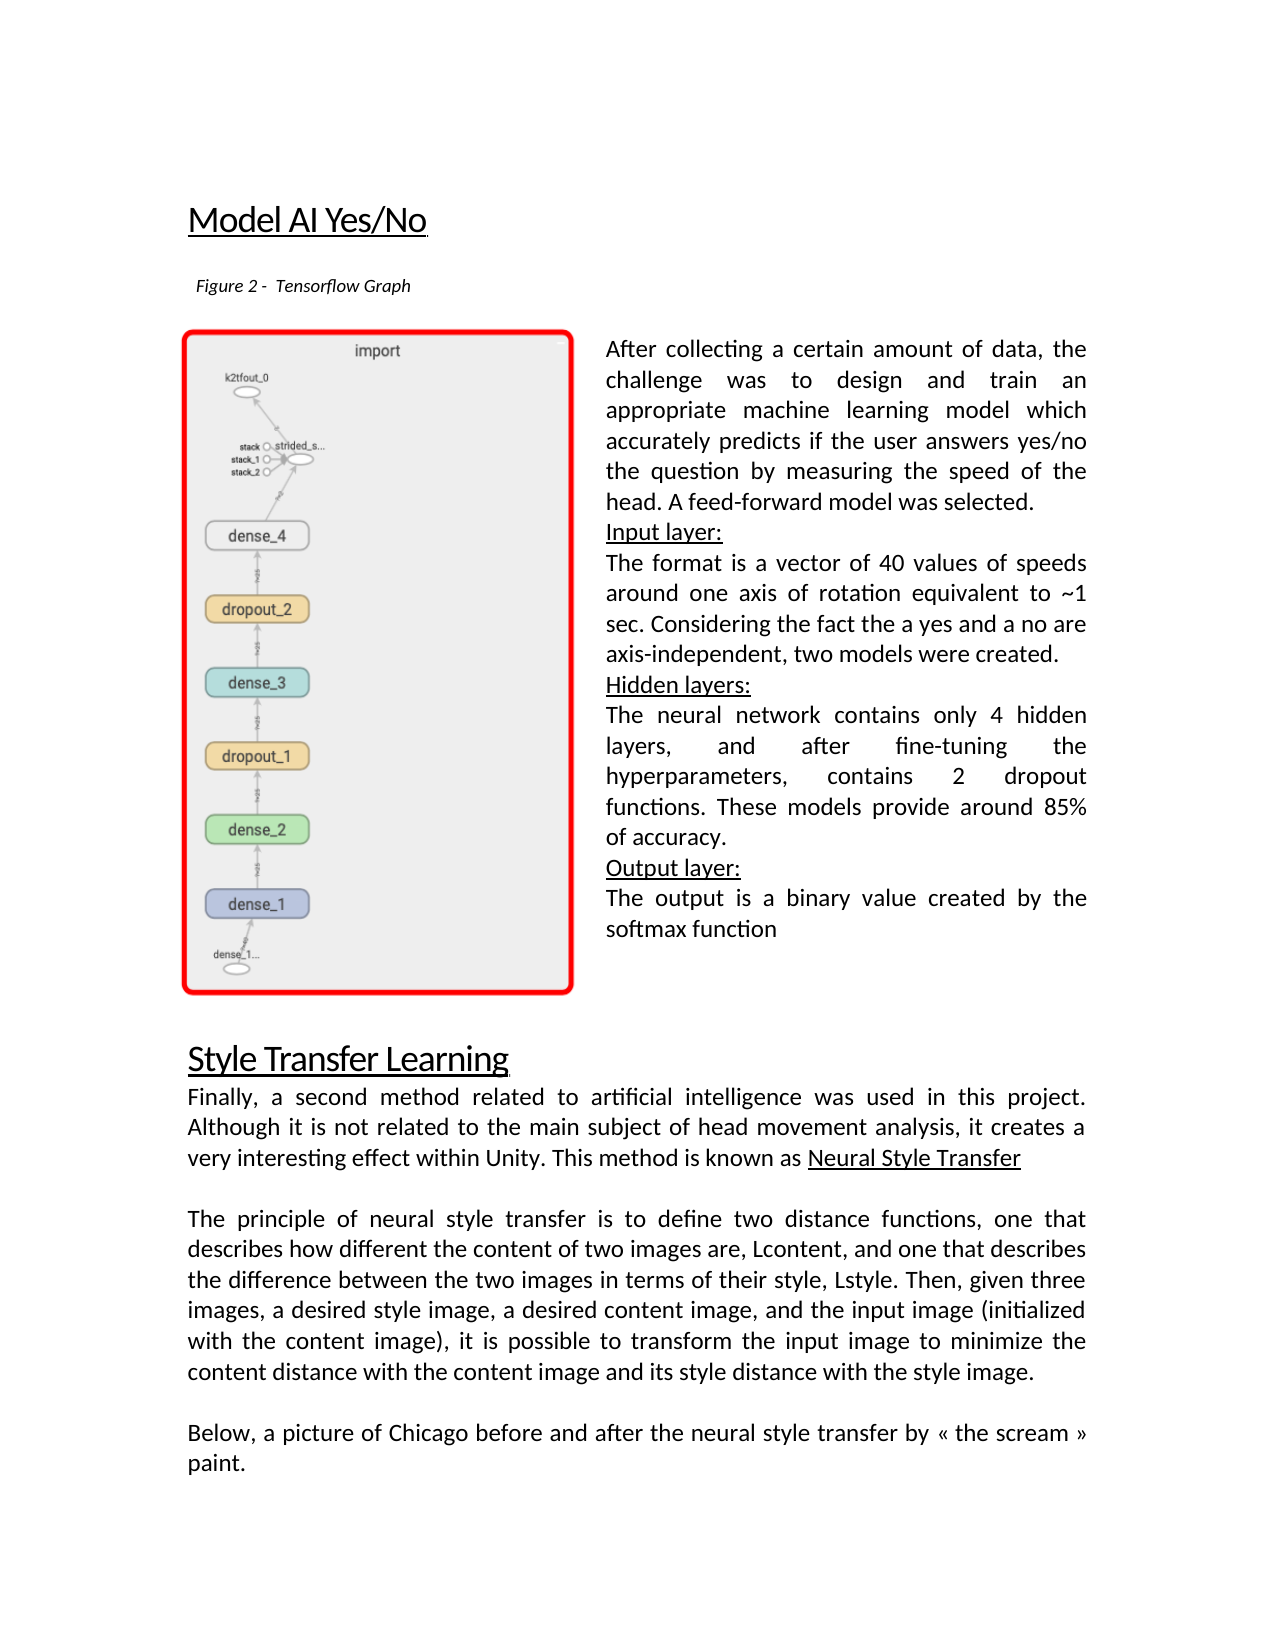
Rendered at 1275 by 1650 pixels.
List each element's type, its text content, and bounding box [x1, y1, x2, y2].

title Style Transfer Learning [187, 1035, 1087, 1081]
text Below, a picture of Chicago before and after the neural style transfer by « the scream » paint. [187, 1417, 1087, 1478]
text The output is a binary value created by the softmax function [587, 883, 1087, 944]
text The neural network contains only 4 hidden layers, and after fine-tuning the hyperparameters, contains 2 dropout functions. These models provide around 85% of accuracy. [587, 699, 1087, 852]
text The format is a vector of 40 values of speeds around one axis of rotation equivalent to ~1 sec. Considering the fact the a yes and a no are axis-independent, two models were created. [587, 547, 1087, 669]
text The principle of neural style transfer is to define two distance functions, one that describes how different the content of two images are, Lcontent, and one that describes the difference between the two images in terms of their style, Lstyle. Then, given three images, a desired style image, a desired content image, and the input image (initialized with the content image), it is possible to transform the input image to minimize the content distance with the content image and its style distance with the style image. [187, 1203, 1087, 1386]
text Output layer: [587, 852, 1087, 883]
picture [158, 318, 587, 1007]
text After collecting a certain amount of data, the challenge was to design and train an appropriate machine learning model which accurately predicts if the user answers yes/no the question by measuring the speed of the head. A feed-forward model was selected. [587, 333, 1087, 516]
text Finally, a second method related to artificial intelligence was used in this project. Although it is not related to the main subject of head movement analysis, it creates a very interesting effect within Unity. This method is known as Neural Style Transfer [187, 1081, 1087, 1173]
text Hidden layers: [587, 669, 1087, 699]
text Input layer: [587, 516, 1087, 547]
title Model AI Yes/No [187, 196, 1087, 242]
